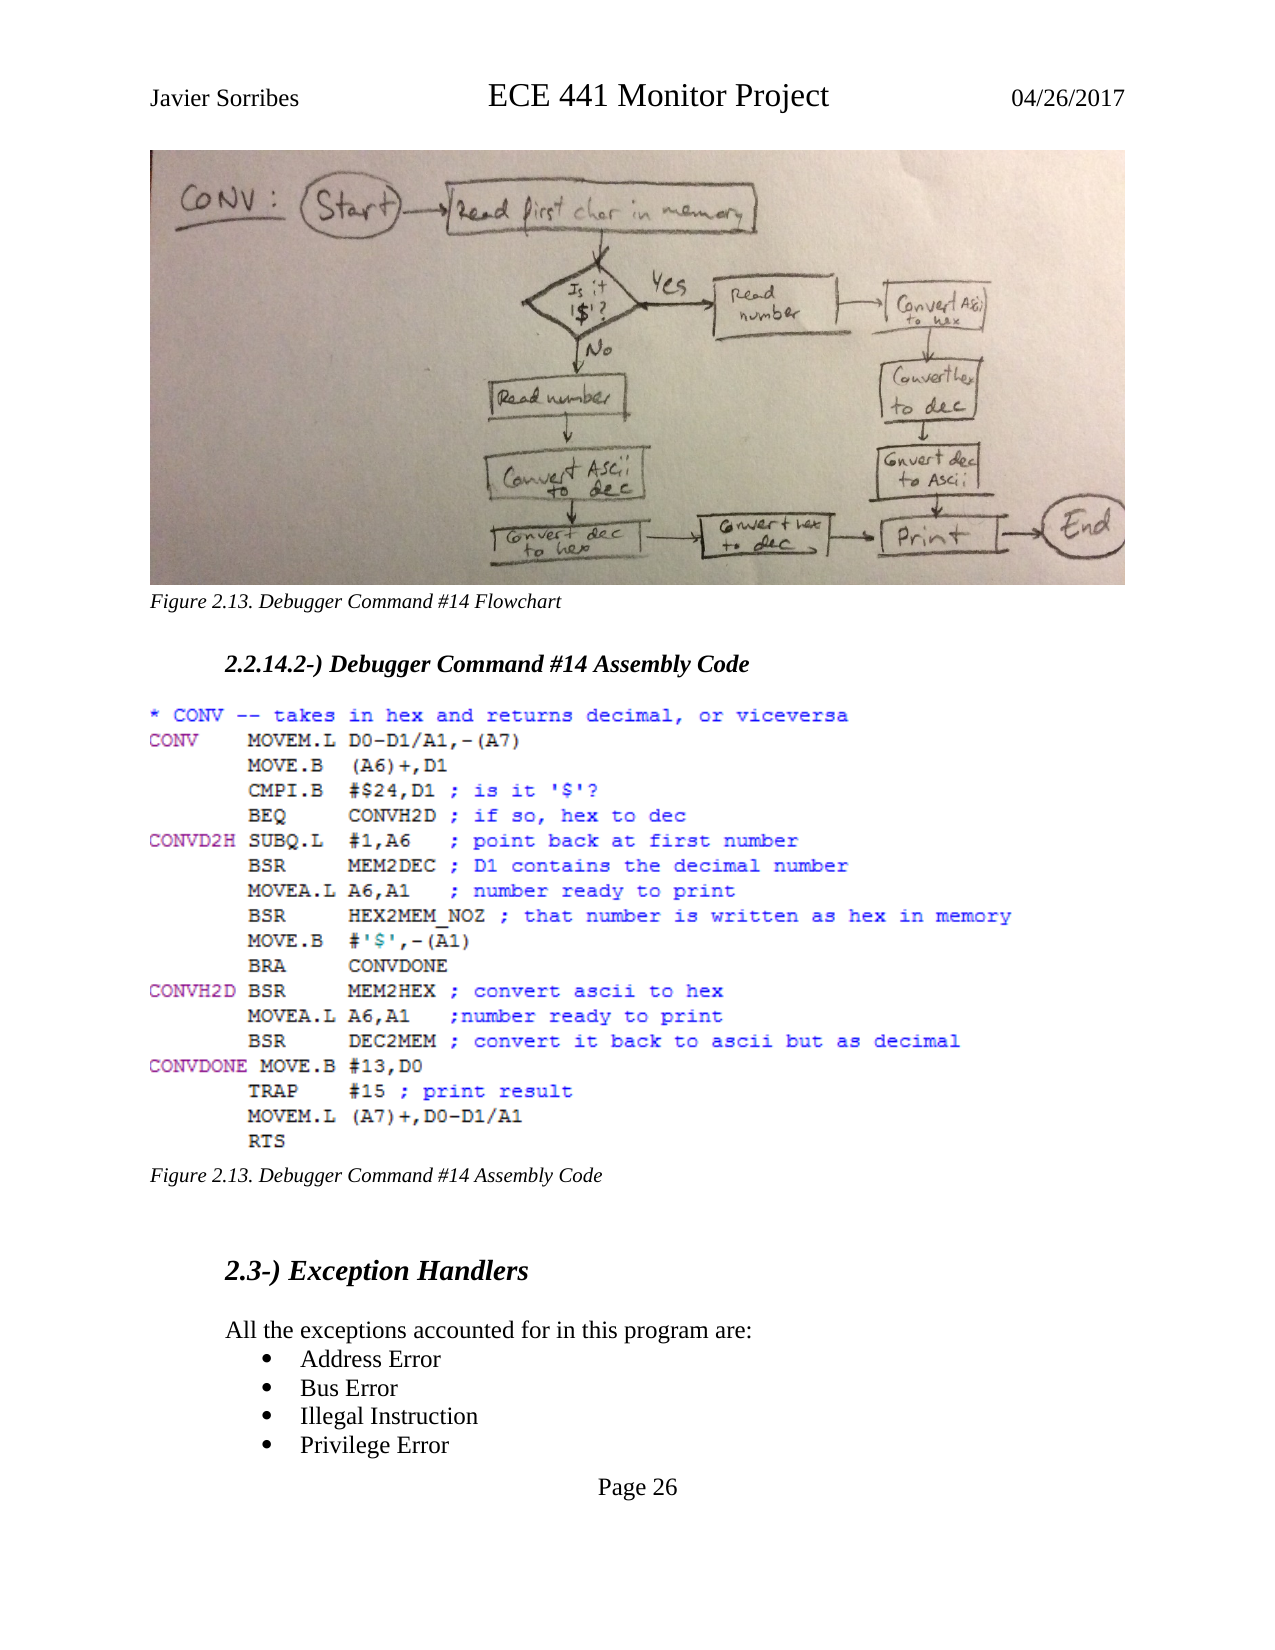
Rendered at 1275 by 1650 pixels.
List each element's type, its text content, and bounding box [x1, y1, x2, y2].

text All the exceptions accounted for in this program are: [150, 1315, 1125, 1344]
picture [150, 150, 1125, 585]
list Bus Error [262, 1373, 1125, 1401]
list Privilege Error [262, 1430, 1125, 1459]
list Illegal Instruction [262, 1401, 1125, 1430]
list Address Error [262, 1344, 1125, 1373]
text 2.2.14.2-) Debugger Command #14 Assembly Code [150, 649, 1125, 678]
picture [150, 706, 1024, 1160]
text Figure 2.13. Debugger Command #14 Assembly Code [150, 1163, 1125, 1187]
text Figure 2.13. Debugger Command #14 Flowchart [150, 589, 1125, 613]
text 2.3-) Exception Handlers [150, 1253, 1125, 1286]
